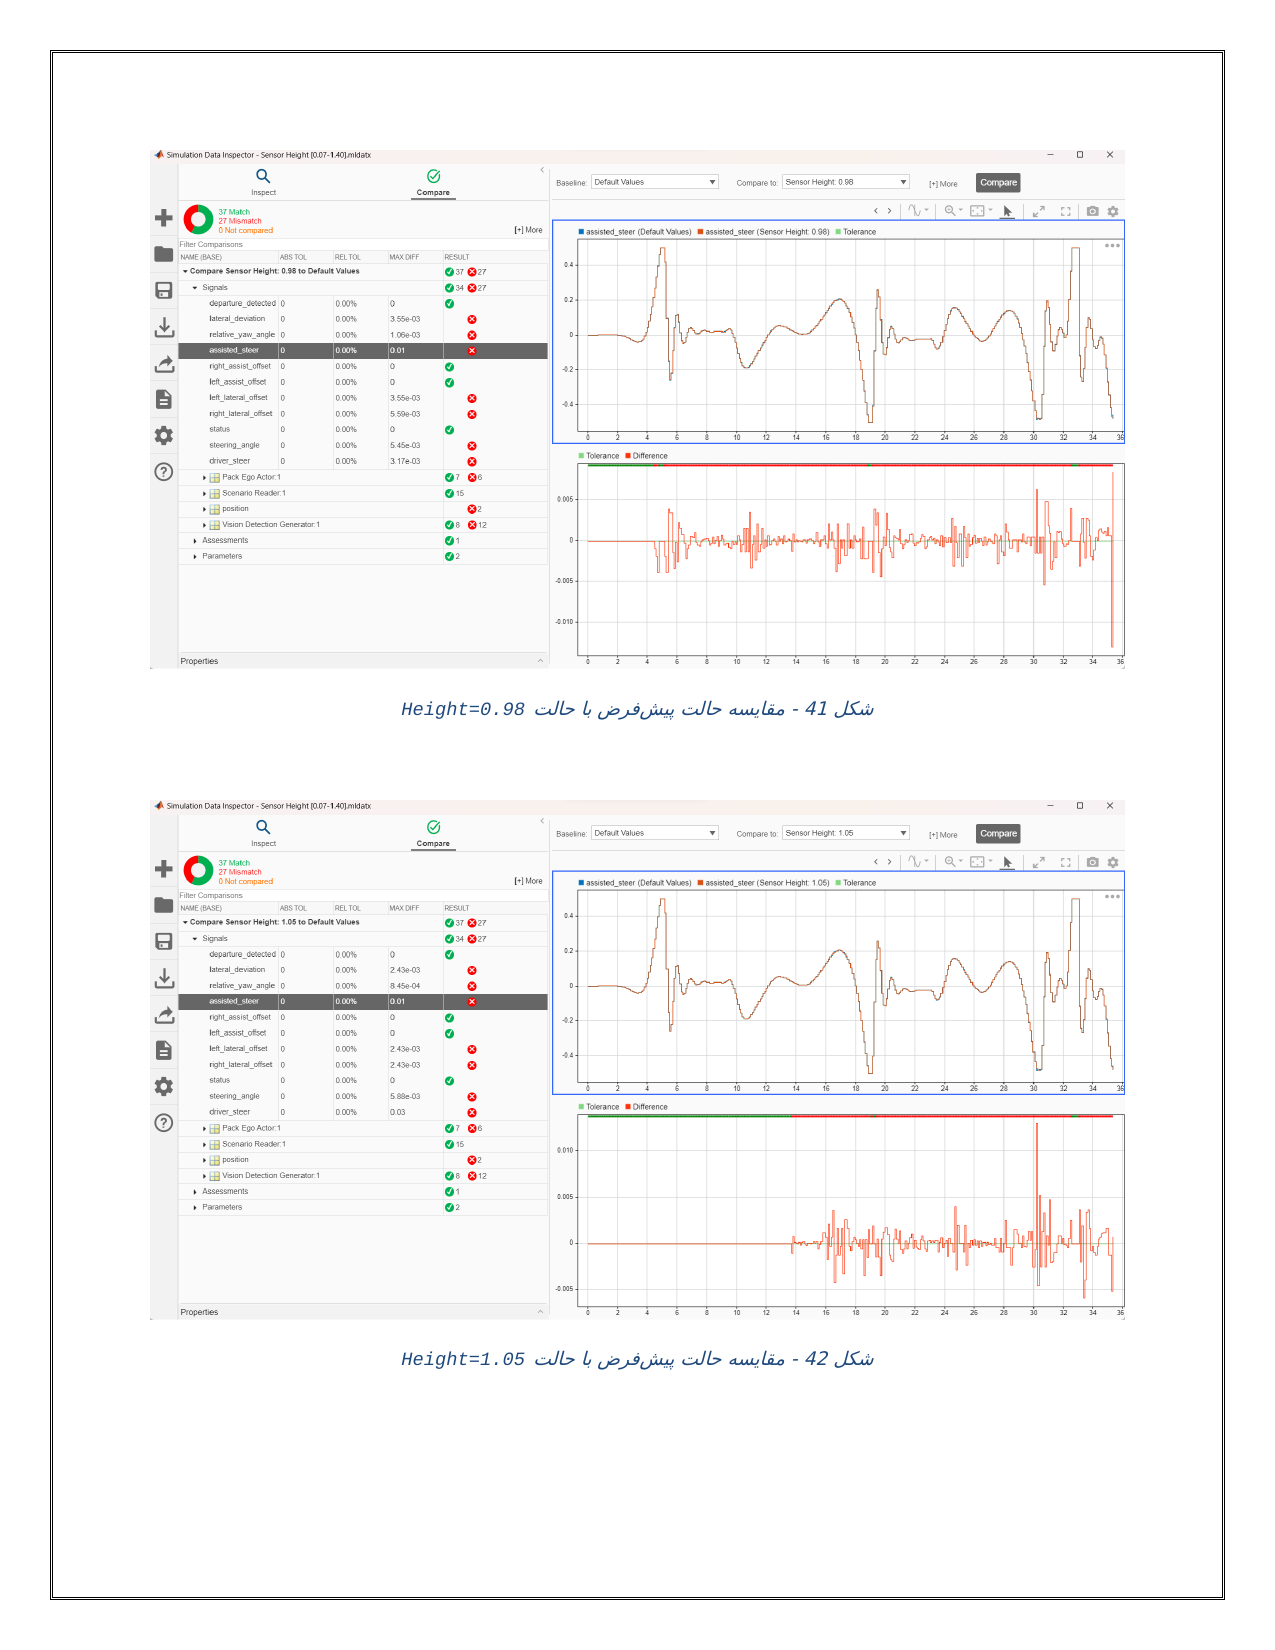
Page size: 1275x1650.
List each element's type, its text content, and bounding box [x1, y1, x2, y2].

text شکل ‌م‌م - مقایسه حالت پیش‌فرض با حالت Height=0.98 [150, 698, 1125, 721]
text شکل ‌ن‌ن - مقایسه حالت پیش‌فرض با حالت Height=1.05 [150, 1348, 1125, 1371]
picture [150, 800, 1125, 1320]
picture [150, 150, 1125, 669]
